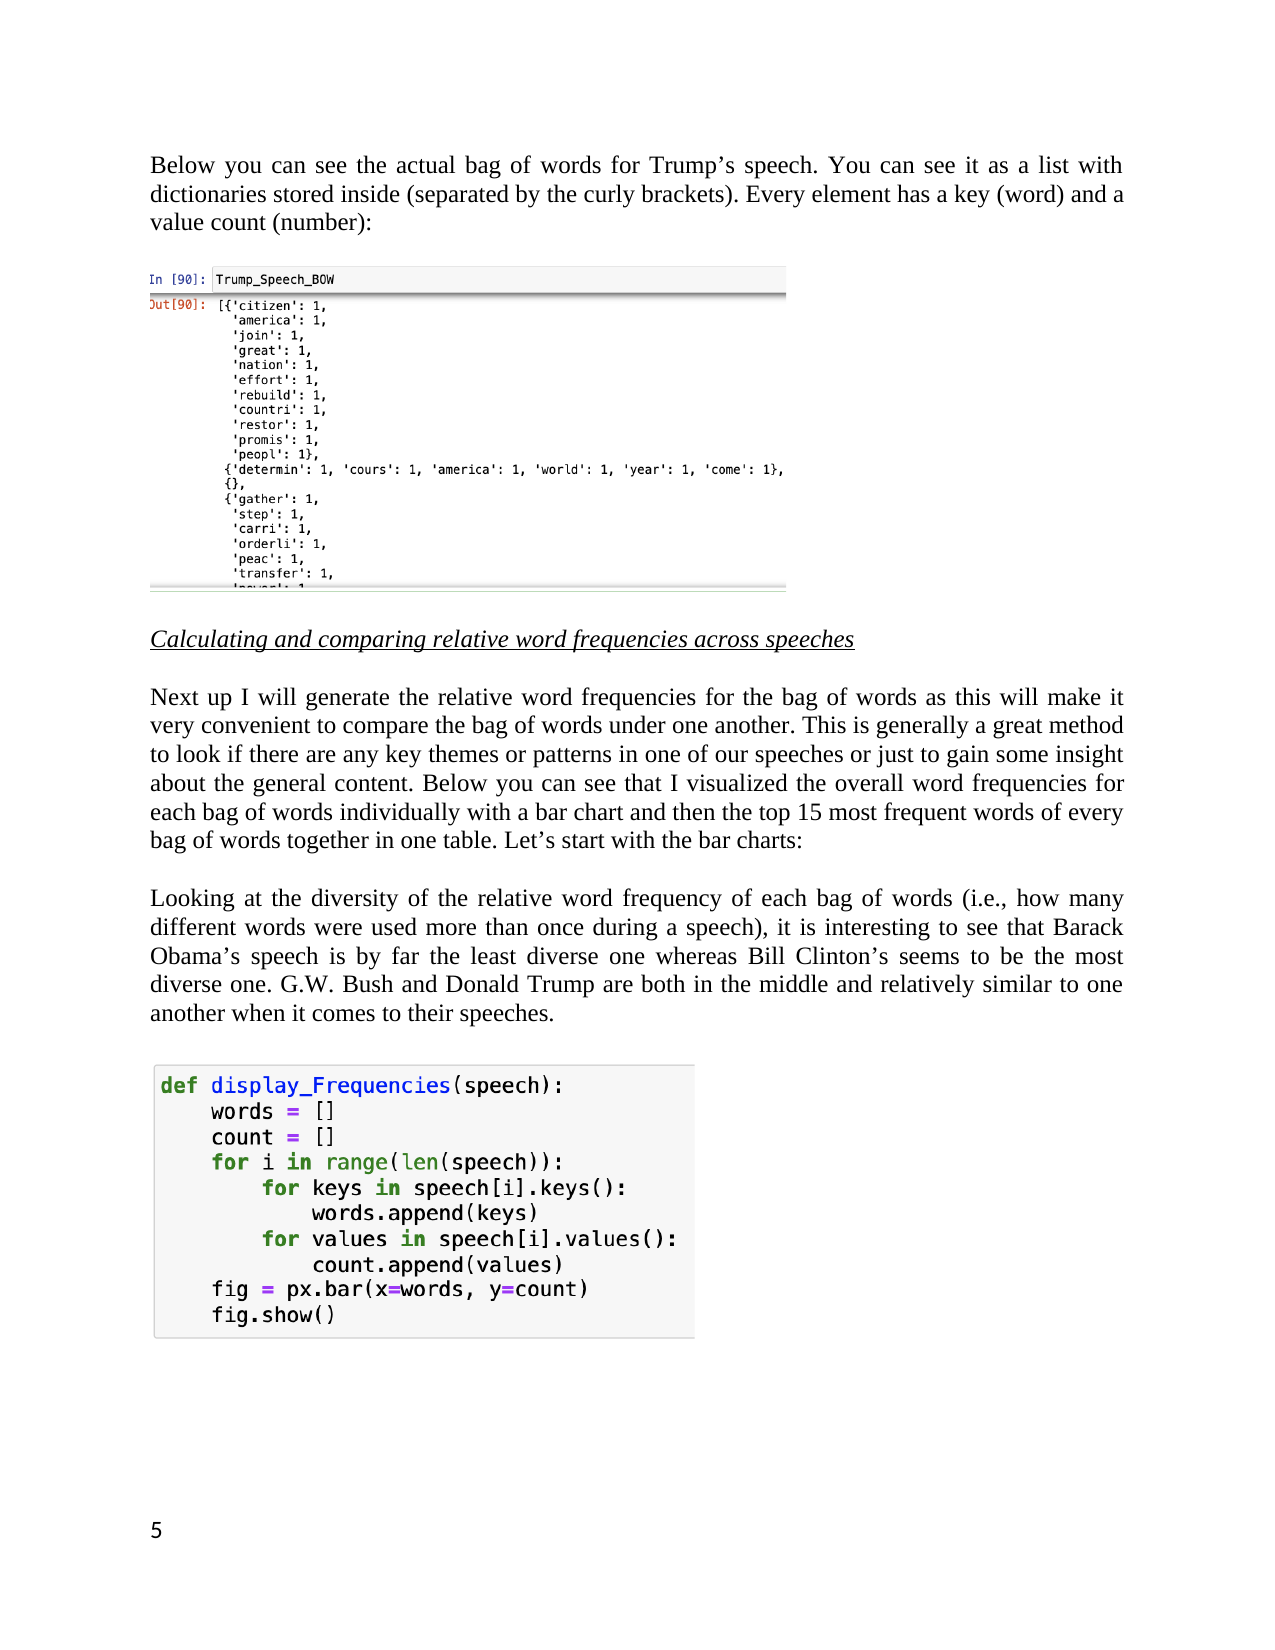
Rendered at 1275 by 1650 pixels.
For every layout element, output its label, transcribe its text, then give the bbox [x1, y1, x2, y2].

text Looking at the diversity of the relative word frequency of each bag of words (i.e., how many different words were used more than once during a speech), it is interesting to see that Barack Obama’s speech is by far the least diverse one whereas Bill Clinton’s seems to be the most diverse one. G.W. Bush and Donald Trump are both in the middle and relatively similar to one another when it comes to their speeches. [150, 883, 1125, 1027]
picture [150, 1056, 695, 1346]
text Next up I will generate the relative word frequencies for the bag of words as this will make it very convenient to compare the bag of words under one another. This is generally a great method to look if there are any key themes or patterns in one of our speeches or just to gain some insight about the general content. Below you can see that I visualized the overall word frequencies for each bag of words individually with a bar chart and then the top 15 most frequent words of every bag of words together in one table. Let’s start with the bar charts: [150, 682, 1125, 854]
picture [150, 265, 787, 595]
text Below you can see the actual bag of words for Trump’s speech. You can see it as a list with dictionaries stored inside (separated by the curly brackets). Every element has a key (word) and a value count (number): [150, 150, 1125, 236]
text Calculating and comparing relative word frequencies across speeches [150, 624, 1125, 652]
